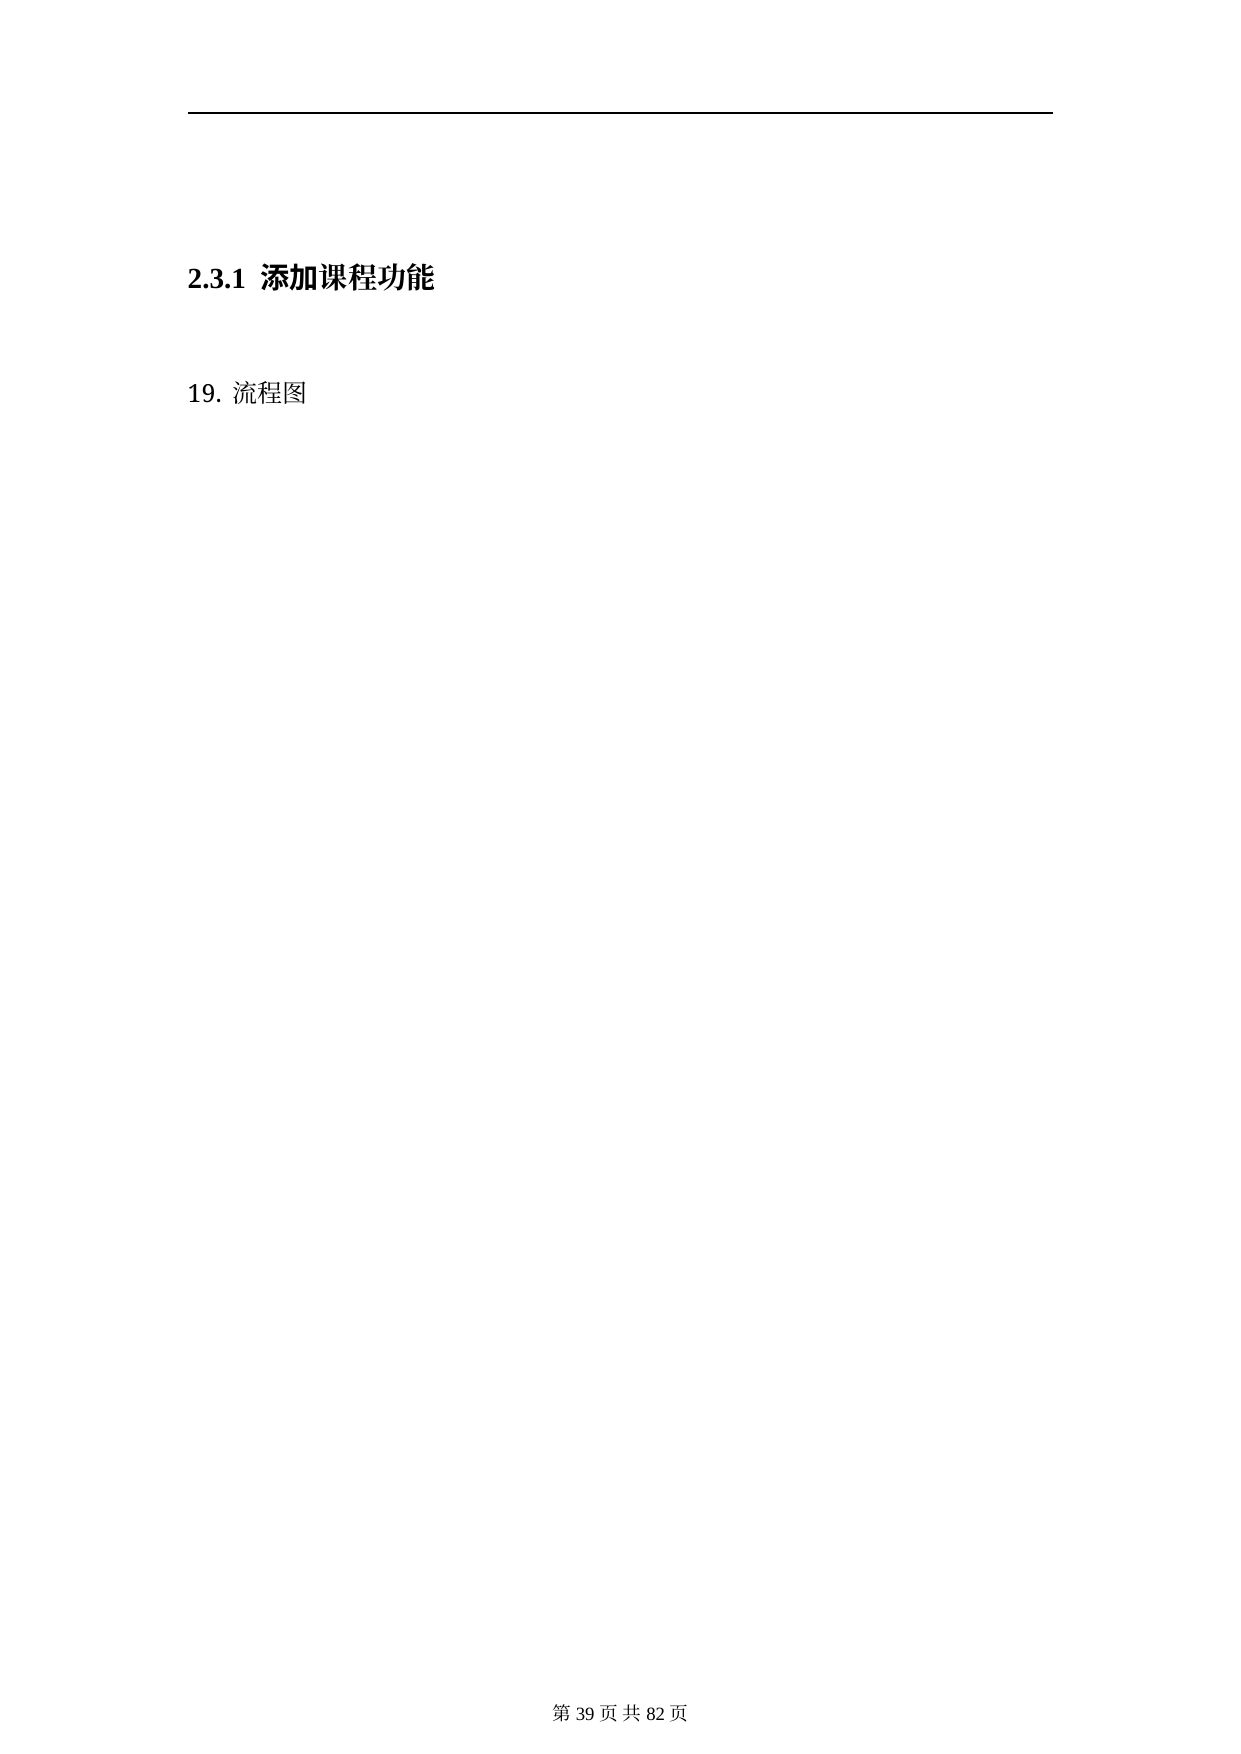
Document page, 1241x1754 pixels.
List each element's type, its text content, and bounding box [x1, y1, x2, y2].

subtitle 2.3.1 添加课程功能 [187, 242, 1053, 309]
list 流程图 [187, 358, 1053, 426]
